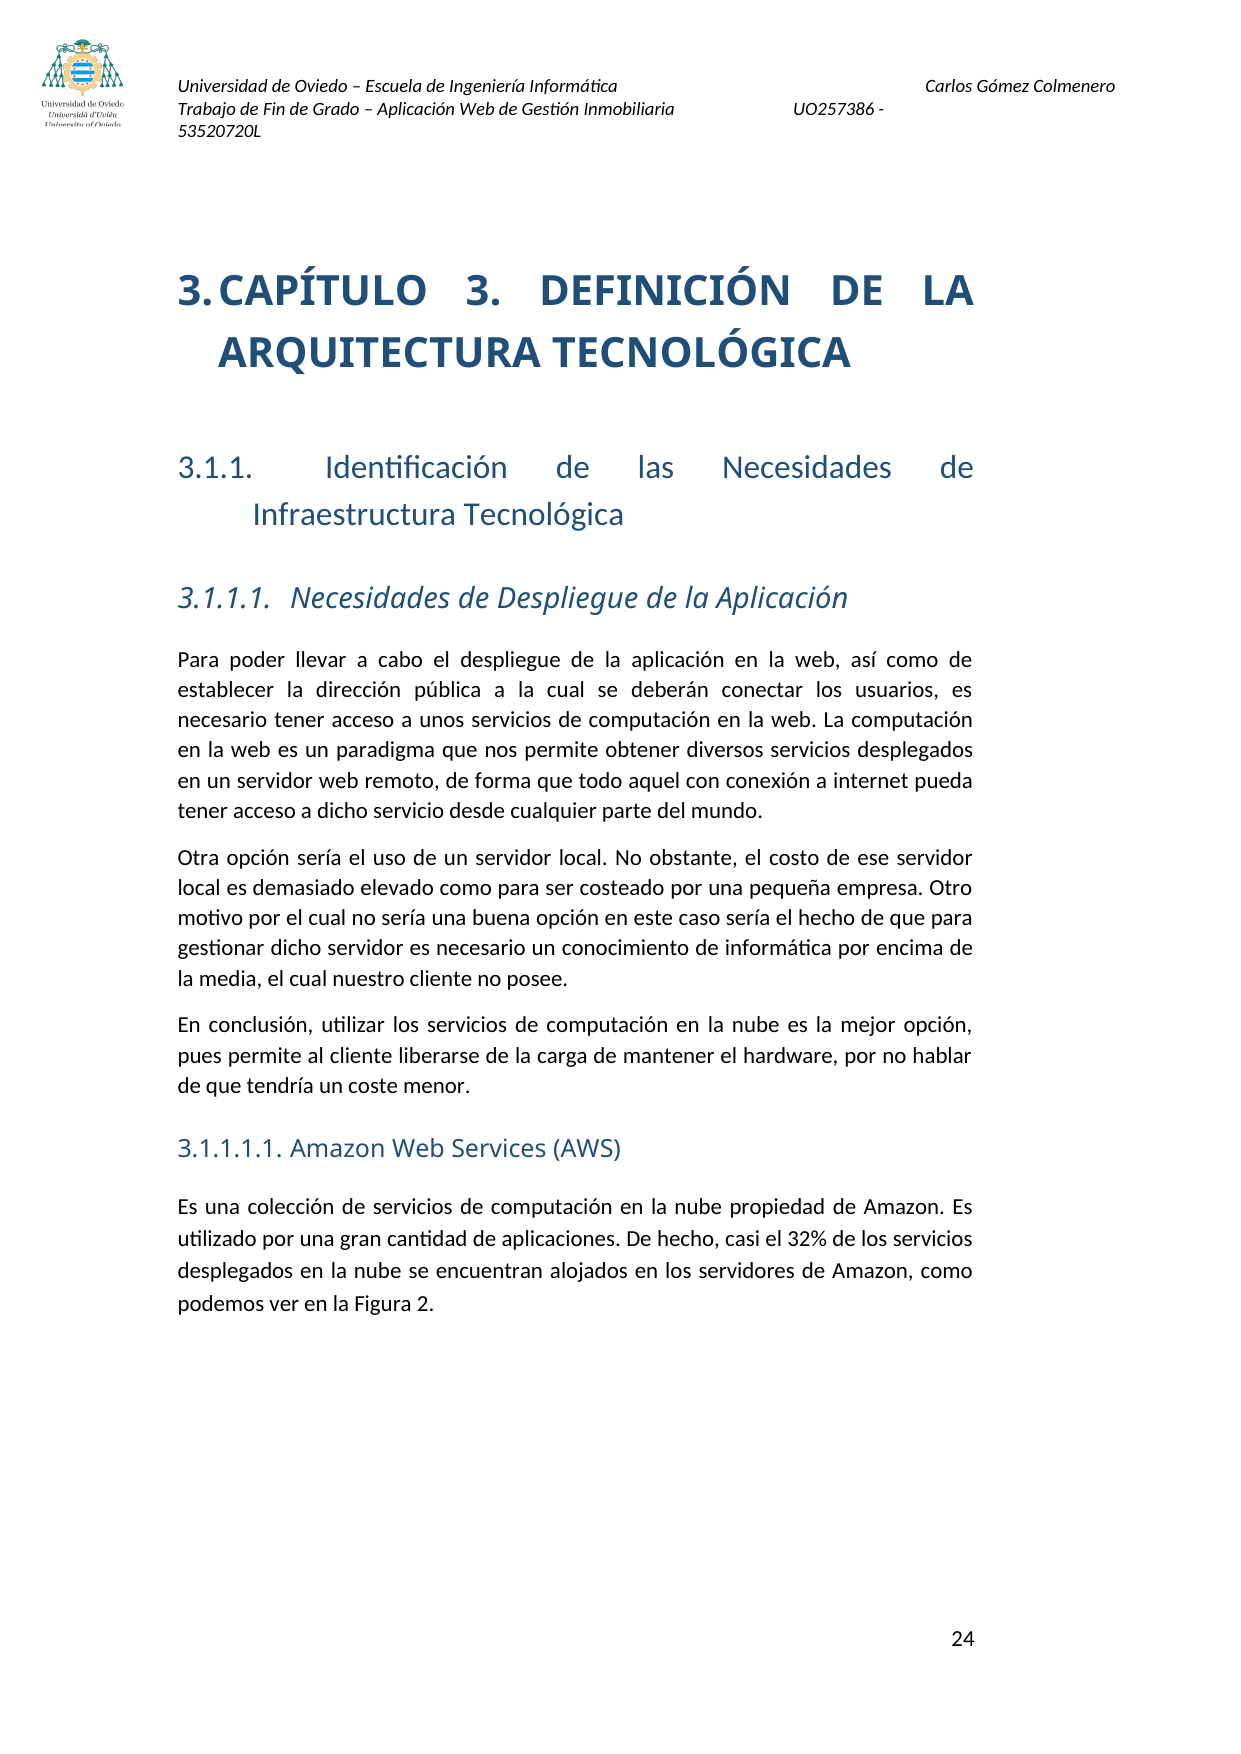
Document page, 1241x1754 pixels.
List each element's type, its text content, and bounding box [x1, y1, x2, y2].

text Otra opción sería el uso de un servidor local. No obstante, el costo de ese servidor local es demasiado elevado como para ser costeado por una pequeña empresa. Otro motivo por el cual no sería una buena opción en este caso sería el hecho de que para gestionar dicho servidor es necesario un conocimiento de informática por encima de la media, el cual nuestro cliente no posee. [177, 843, 974, 992]
text En conclusión, utilizar los servicios de computación en la nube es la mejor opción, pues permite al cliente liberarse de la carga de mantener el hardware, por no hablar de que tendría un coste menor. [177, 1011, 974, 1099]
text Para poder llevar a cabo el despliegue de la aplicación en la web, así como de establecer la dirección pública a la cual se deberán conectar los usuarios, es necesario tener acceso a unos servicios de computación en la web. La computación en la web es un paradigma que nos permite obtener diversos servicios desplegados en un servidor web remoto, de forma que todo aquel con conexión a internet pueda tener acceso a dicho servicio desde cualquier parte del mundo. [177, 645, 974, 824]
picture [36, 38, 124, 126]
subtitle Amazon Web Services (AWS) [177, 1130, 974, 1164]
text Es una colección de servicios de computación en la nube propiedad de Amazon. Es utilizado por una gran cantidad de aplicaciones. De hecho, casi el 32% de los servicios desplegados en la nube se encuentran alojados en los servidores de Amazon, como podemos ver en la Figura 2. [177, 1192, 974, 1317]
subtitle Necesidades de Despliegue de la Aplicación [177, 577, 974, 617]
subtitle Identificación de las Necesidades de Infraestructura Tecnológica [177, 446, 974, 534]
subtitle CAPÍTULO 3. DEFINICIÓN DE LA ARQUITECTURA TECNOLÓGICA [177, 261, 974, 379]
